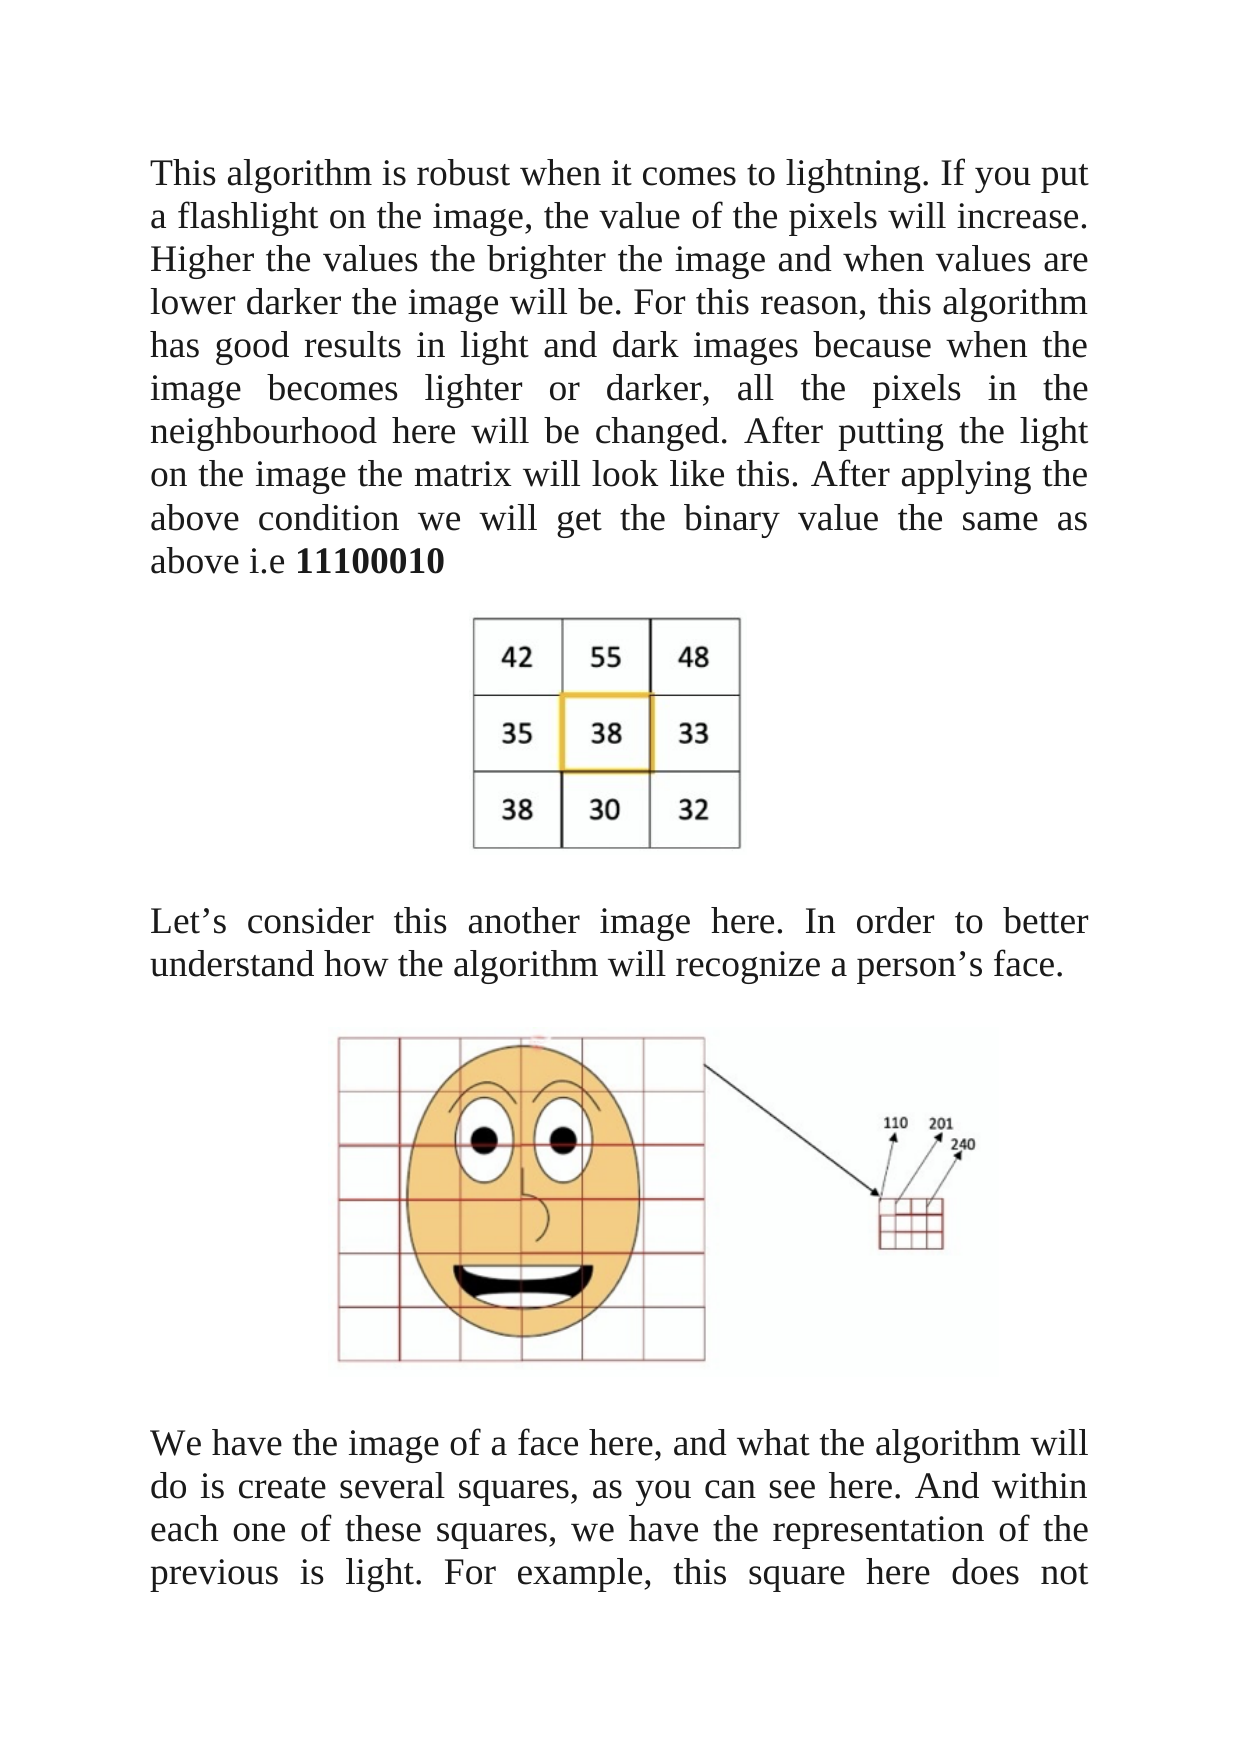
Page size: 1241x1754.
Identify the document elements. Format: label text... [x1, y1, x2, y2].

picture [328, 1027, 1000, 1377]
text Let’s consider this another image here. In order to better understand how the algorithm will recognize a person’s face. [150, 898, 1090, 984]
picture [468, 610, 747, 855]
text This algorithm is robust when it comes to lightning. If you put a flashlight on the image, the value of the pixels will increase. Higher the values the brighter the image and when values are lower darker the image will be. For this reason, this algorithm has good results in light and dark images because when the image becomes lighter or darker, all the pixels in the neighbourhood here will be changed. After putting the light on the image the matrix will look like this. After applying the above condition we will get the binary value the same as above i.e 11100010 [150, 150, 1090, 581]
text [150, 1420, 1090, 1592]
